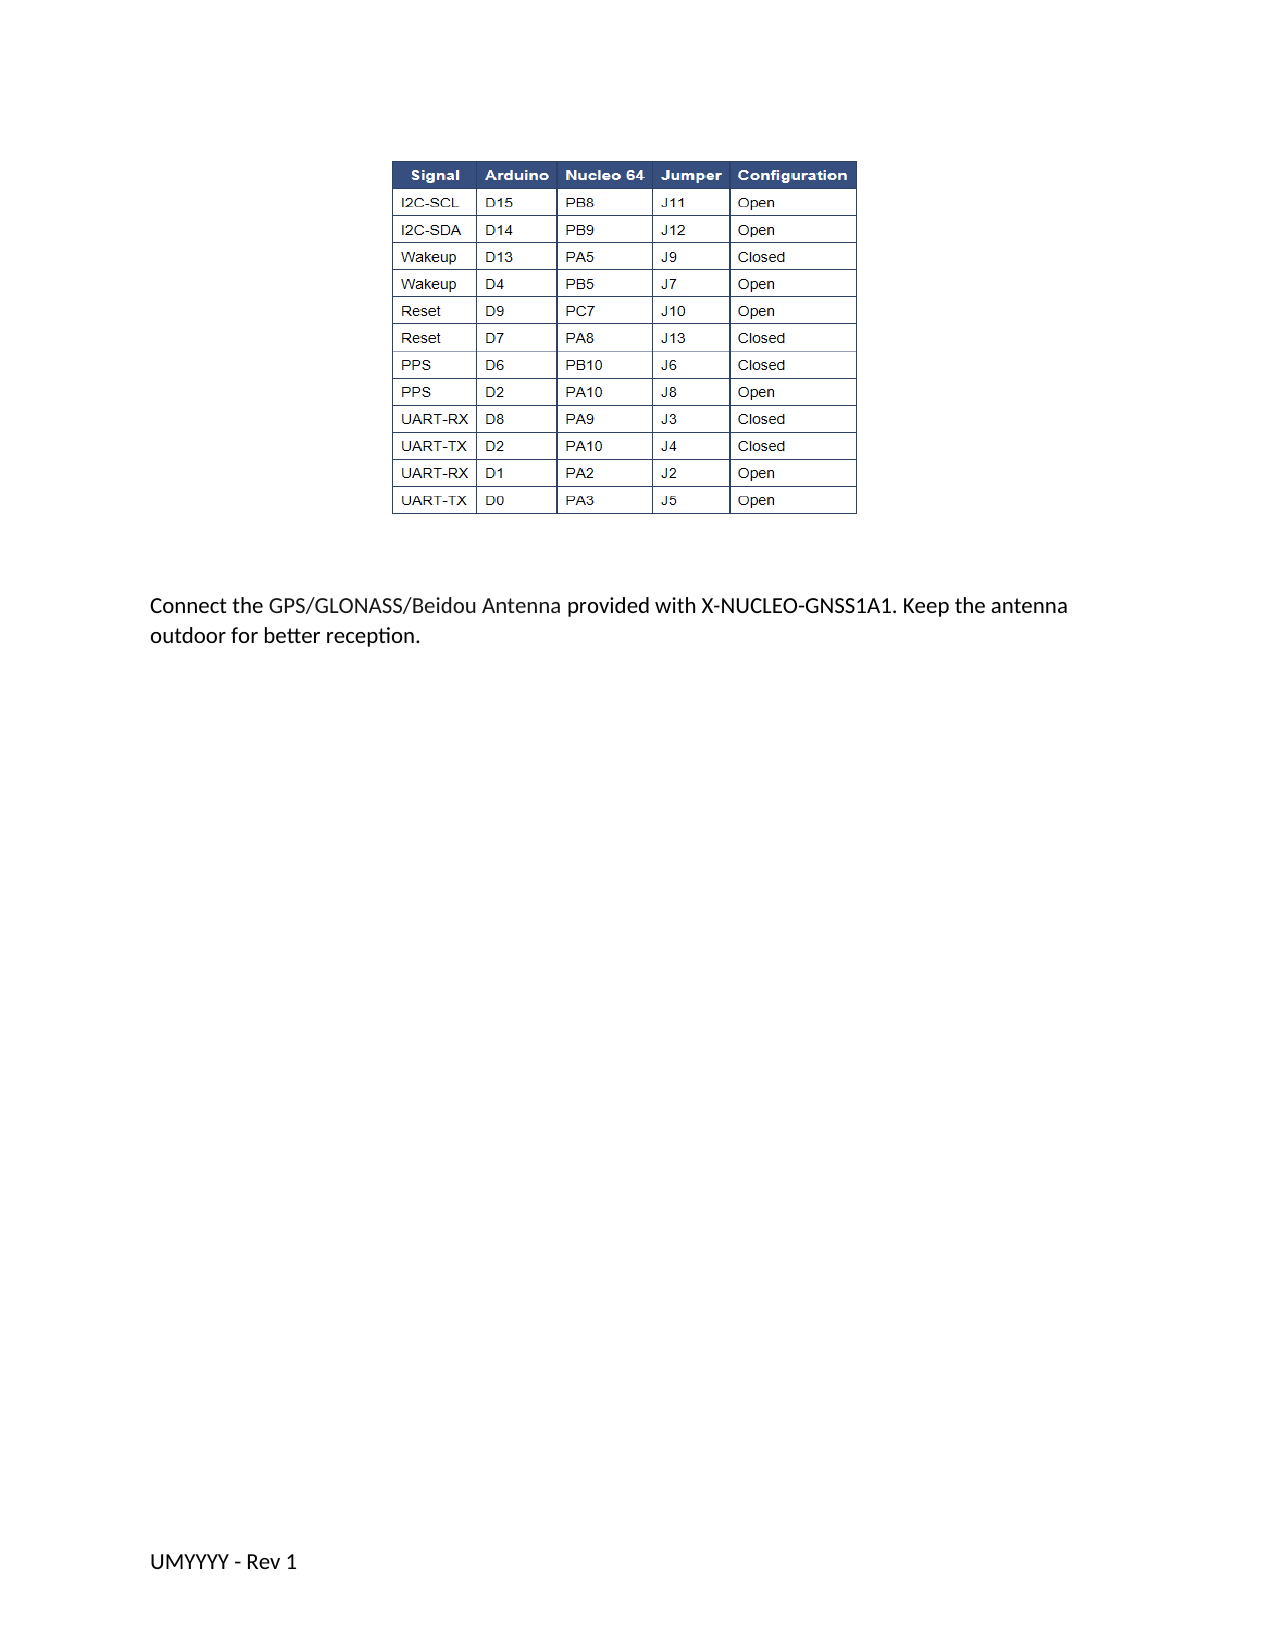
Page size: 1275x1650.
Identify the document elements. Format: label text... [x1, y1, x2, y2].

text Connect the GPS/GLONASS/Beidou Antenna provided with X-NUCLEO-GNSS1A1. Keep the antenna outdoor for better reception. [150, 591, 1125, 650]
picture [384, 150, 892, 526]
